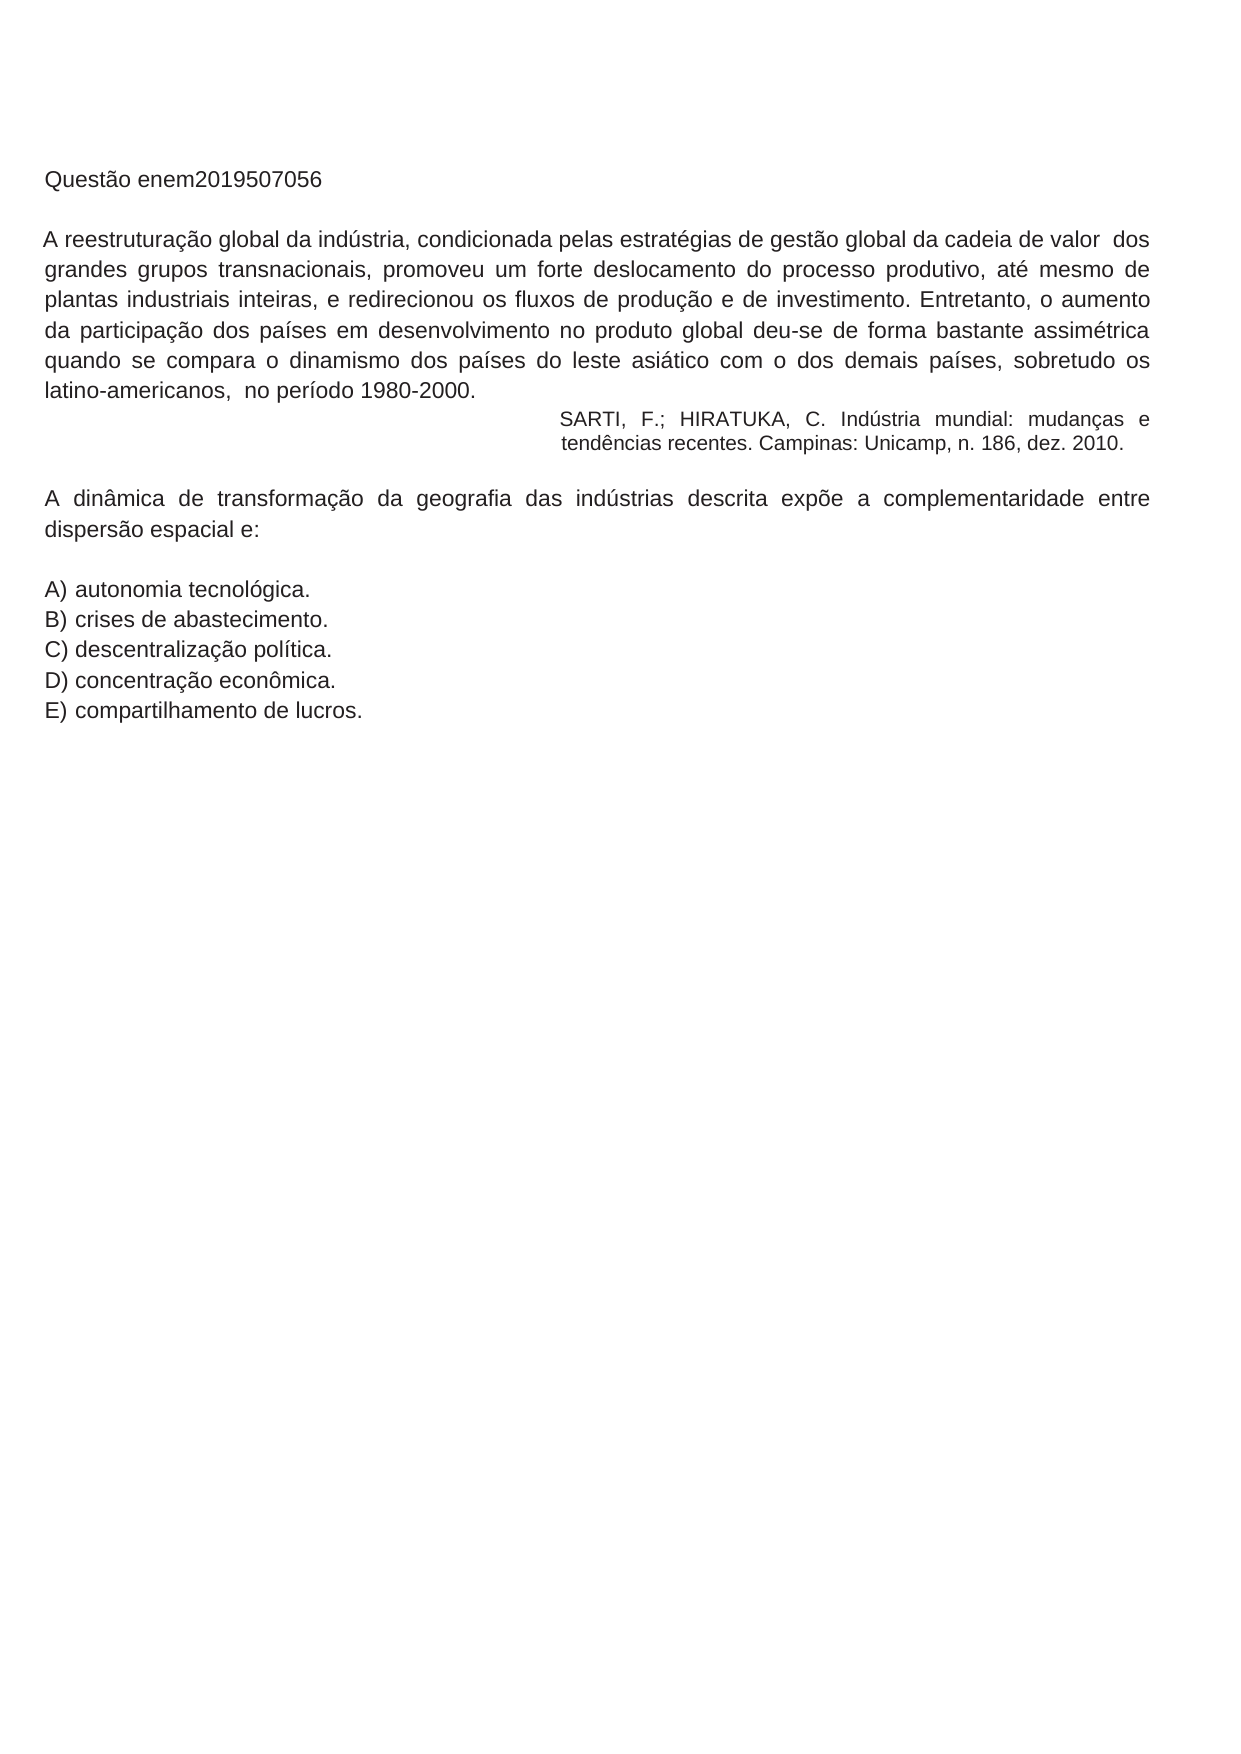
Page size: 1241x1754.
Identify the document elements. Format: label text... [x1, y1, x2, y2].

text Questão enem2019507056 [44, 166, 1151, 192]
list compartilhamento de lucros. [44, 697, 1151, 723]
list concentração econômica. [44, 667, 1151, 693]
text A dinâmica de transformação da geografia das indústrias descrita expõe a complementaridade entre dispersão espacial e: [44, 485, 1151, 542]
text SARTI, F.; HIRATUKA, C. Indústria mundial: mudanças e tendências recentes. Campinas: Unicamp, n. 186, dez. 2010. [559, 407, 1151, 455]
list descentralização política. [44, 636, 1151, 663]
text A reestruturação global da indústria, condicionada pelas estratégias de gestão global da cadeia de valor dos grandes grupos transnacionais, promoveu um forte deslocamento do processo produtivo, até mesmo de plantas industriais inteiras, e redirecionou os fluxos de produção e de investimento. Entretanto, o aumento da participação dos países em desenvolvimento no produto global deu-se de forma bastante assimétrica quando se compara o dinamismo dos países do leste asiático com o dos demais países, sobretudo os latino-americanos, no período 1980-2000. [43, 226, 1151, 403]
list autonomia tecnológica. [44, 576, 1151, 602]
list crises de abastecimento. [44, 606, 1151, 633]
